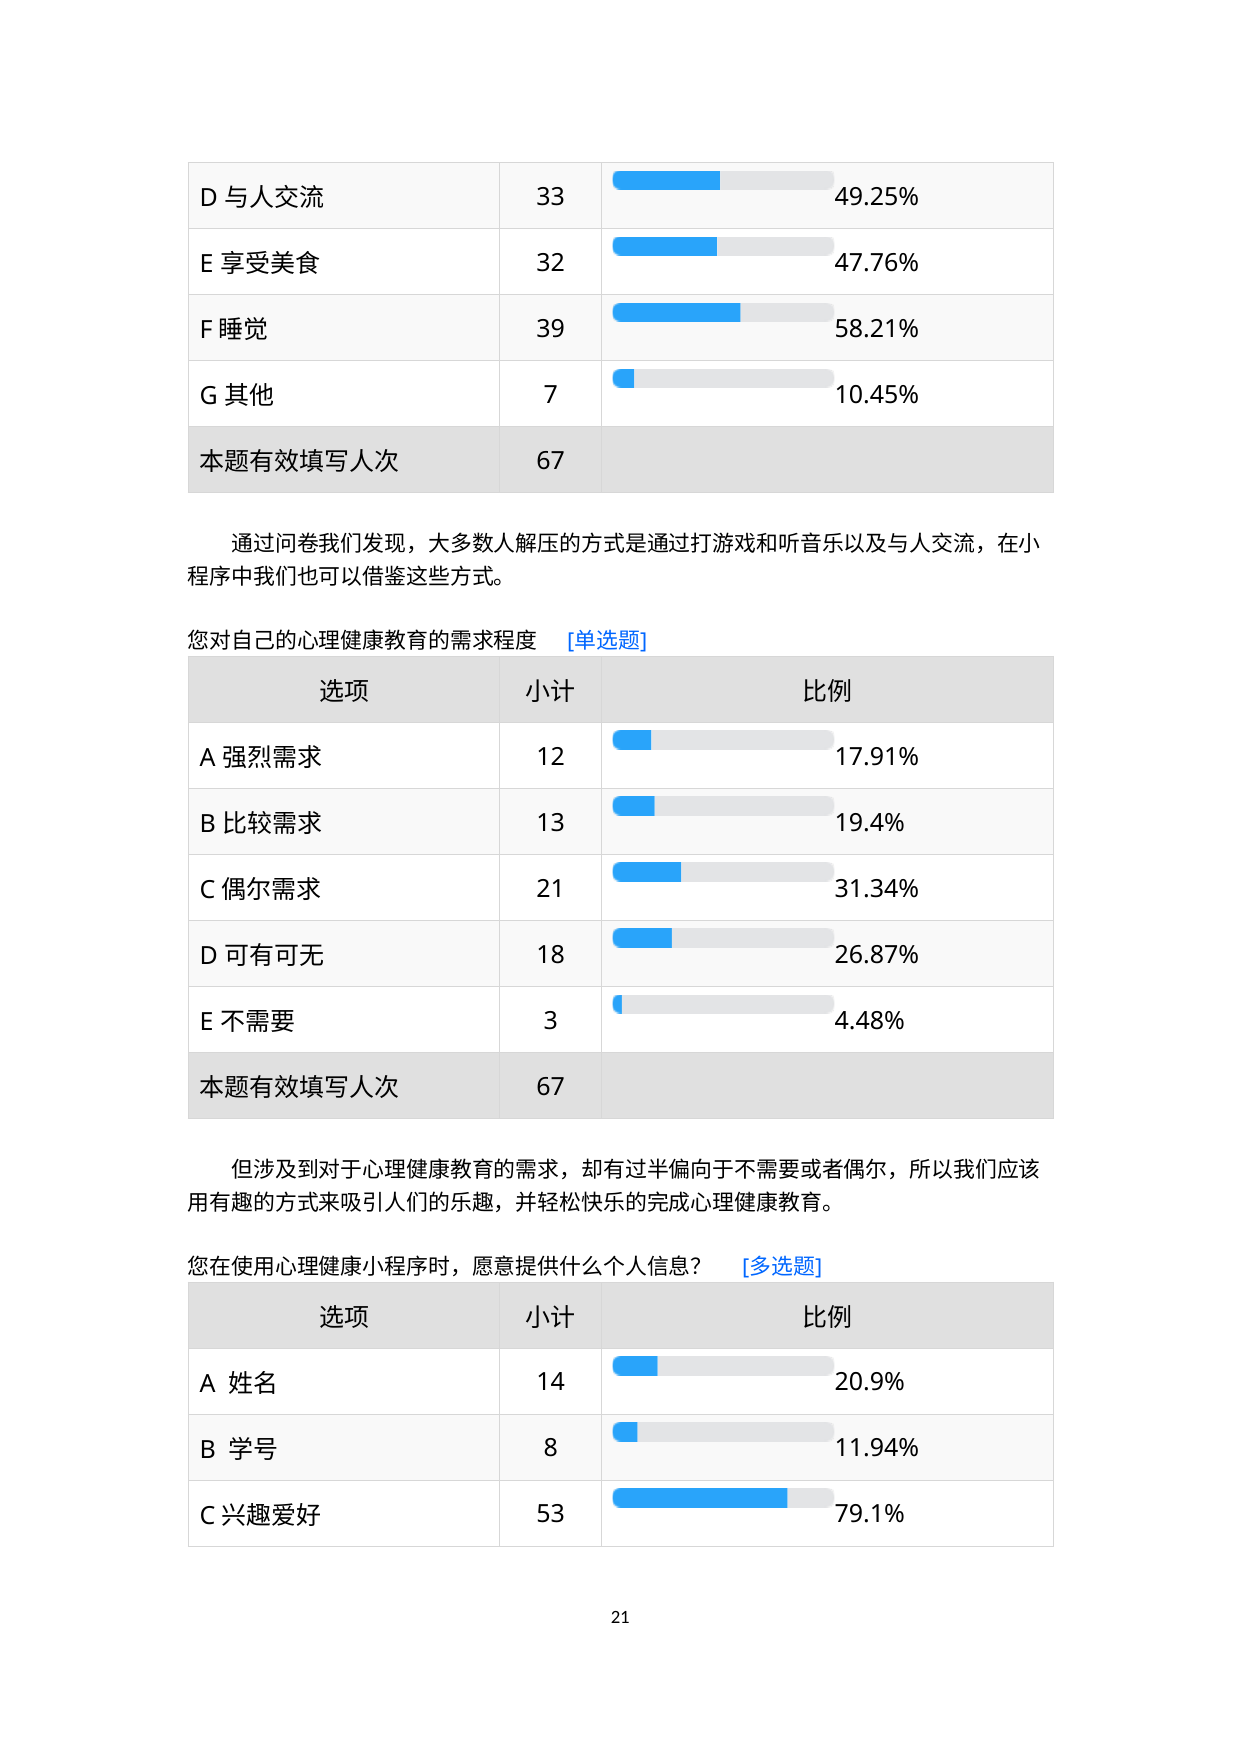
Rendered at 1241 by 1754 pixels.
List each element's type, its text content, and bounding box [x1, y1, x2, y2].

table_cell 11.94% [602, 1415, 1053, 1480]
picture [612, 303, 835, 322]
table_header 小计 [500, 657, 601, 722]
table_cell 12 [500, 723, 601, 788]
table_cell 14 [500, 1349, 601, 1414]
table_cell E 不需要 [189, 987, 499, 1052]
picture [612, 1488, 835, 1508]
picture [612, 237, 835, 256]
table_cell 67 [500, 1053, 601, 1118]
table_cell 32 [500, 229, 601, 294]
table_cell E 享受美食 [189, 229, 499, 294]
table_cell 39 [500, 295, 601, 360]
table_cell 本题有效填写人次 [189, 427, 499, 492]
table_cell 53 [500, 1481, 601, 1546]
table_header 选项 [189, 1283, 499, 1348]
table_cell [602, 427, 1053, 492]
table_cell G 其他 [189, 361, 499, 426]
table_header 比例 [602, 1283, 1053, 1348]
table_header 小计 [500, 1283, 601, 1348]
table_cell 13 [500, 789, 601, 854]
table_cell B 比较需求 [189, 789, 499, 854]
picture [612, 862, 835, 882]
table_cell 18 [500, 921, 601, 986]
text 您对自己的心理健康教育的需求程度 [单选题] [187, 623, 1053, 656]
table_cell 31.34% [602, 855, 1053, 920]
table_header 选项 [189, 657, 499, 722]
table_cell C 兴趣爱好 [189, 1481, 499, 1546]
table_cell 19.4% [602, 789, 1053, 854]
table_cell D 与人交流 [189, 163, 499, 228]
table_cell 47.76% [602, 229, 1053, 294]
picture [612, 928, 835, 948]
table_cell C 偶尔需求 [189, 855, 499, 920]
table_cell B 学号 [189, 1415, 499, 1480]
picture [612, 796, 835, 816]
table_cell 本题有效填写人次 [189, 1053, 499, 1118]
table_cell 79.1% [602, 1481, 1053, 1546]
table_cell 7 [500, 361, 601, 426]
table_cell 10.45% [602, 361, 1053, 426]
table_cell 33 [500, 163, 601, 228]
picture [612, 730, 835, 750]
picture [612, 369, 835, 388]
text 通过问卷我们发现，大多数人解压的方式是通过打游戏和听音乐以及与人交流，在小程序中我们也可以借鉴这些方式。 [187, 526, 1053, 591]
table_cell 49.25% [602, 163, 1053, 228]
table_cell 3 [500, 987, 601, 1052]
table_cell A 强烈需求 [189, 723, 499, 788]
table_cell 20.9% [602, 1349, 1053, 1414]
table_cell A 姓名 [189, 1349, 499, 1414]
table_cell 67 [500, 427, 601, 492]
table_cell 8 [500, 1415, 601, 1480]
table_cell 58.21% [602, 295, 1053, 360]
table_cell 17.91% [602, 723, 1053, 788]
table_cell 4.48% [602, 987, 1053, 1052]
table_cell D 可有可无 [189, 921, 499, 986]
table_cell 21 [500, 855, 601, 920]
text 您在使用心理健康小程序时，愿意提供什么个人信息？ [多选题] [187, 1249, 1053, 1282]
picture [612, 171, 835, 190]
table_cell 26.87% [602, 921, 1053, 986]
picture [612, 1422, 835, 1442]
table_cell [602, 1053, 1053, 1118]
picture [612, 1356, 835, 1376]
table_cell F 睡觉 [189, 295, 499, 360]
text 但涉及到对于心理健康教育的需求，却有过半偏向于不需要或者偶尔，所以我们应该用有趣的方式来吸引人们的乐趣，并轻松快乐的完成心理健康教育。 [187, 1152, 1053, 1217]
picture [612, 995, 835, 1014]
table_header 比例 [602, 657, 1053, 722]
